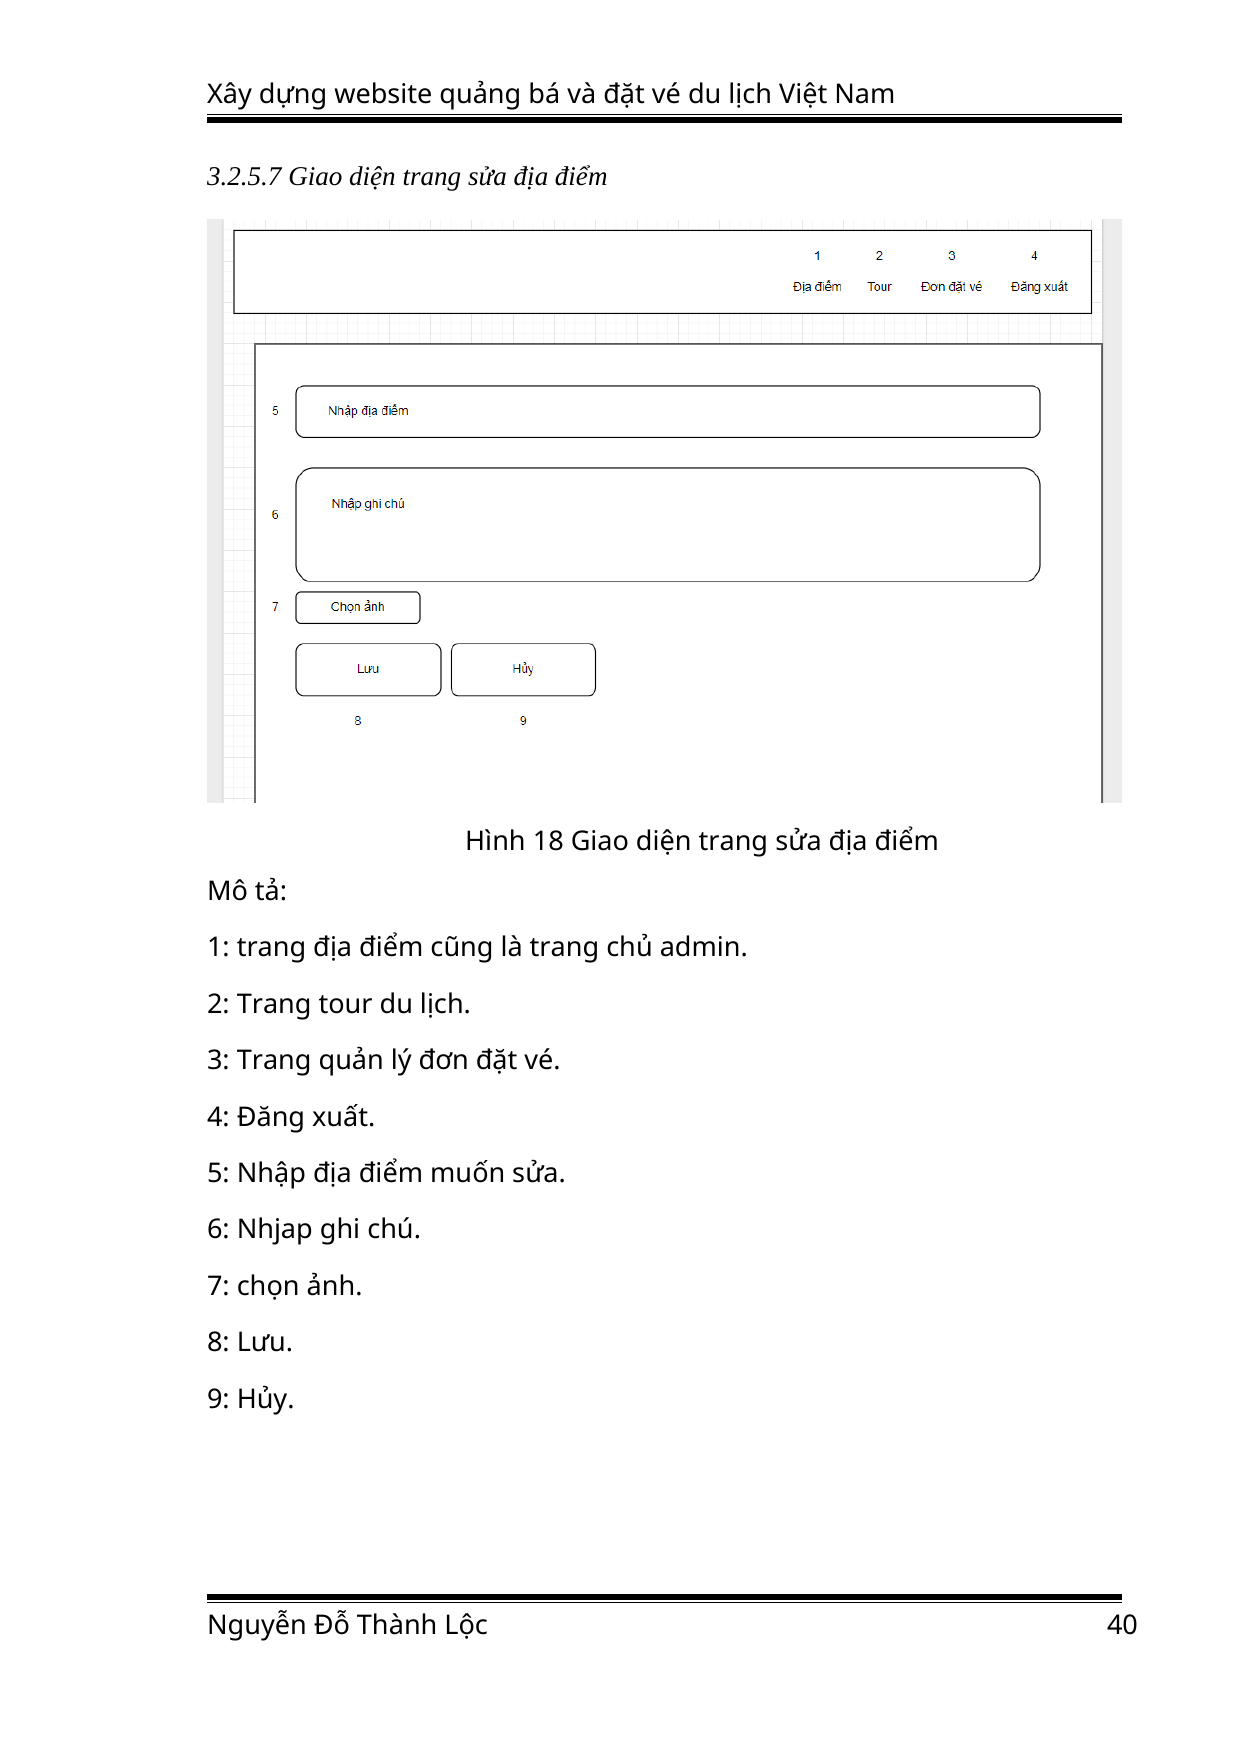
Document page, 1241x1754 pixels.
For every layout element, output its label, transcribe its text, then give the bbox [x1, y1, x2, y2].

text 3: Trang quản lý đơn đặt vé. [207, 1041, 1122, 1077]
text 2: Trang tour du lịch. [207, 984, 1122, 1021]
text 6: Nhjap ghi chú. [207, 1210, 1122, 1247]
text 8: Lưu. [207, 1323, 1122, 1360]
text 1: trang địa điểm cũng là trang chủ admin. [207, 928, 1122, 964]
text 9: Hủy. [207, 1379, 1122, 1416]
subtitle Giao diện trang sửa địa điểm [207, 160, 1122, 191]
text 4: Đăng xuất. [207, 1097, 1122, 1134]
picture [206, 219, 1123, 803]
text 7: chọn ảnh. [207, 1266, 1122, 1303]
text 5: Nhập địa điểm muốn sửa. [207, 1153, 1122, 1190]
text Mô tả: [207, 871, 1122, 908]
